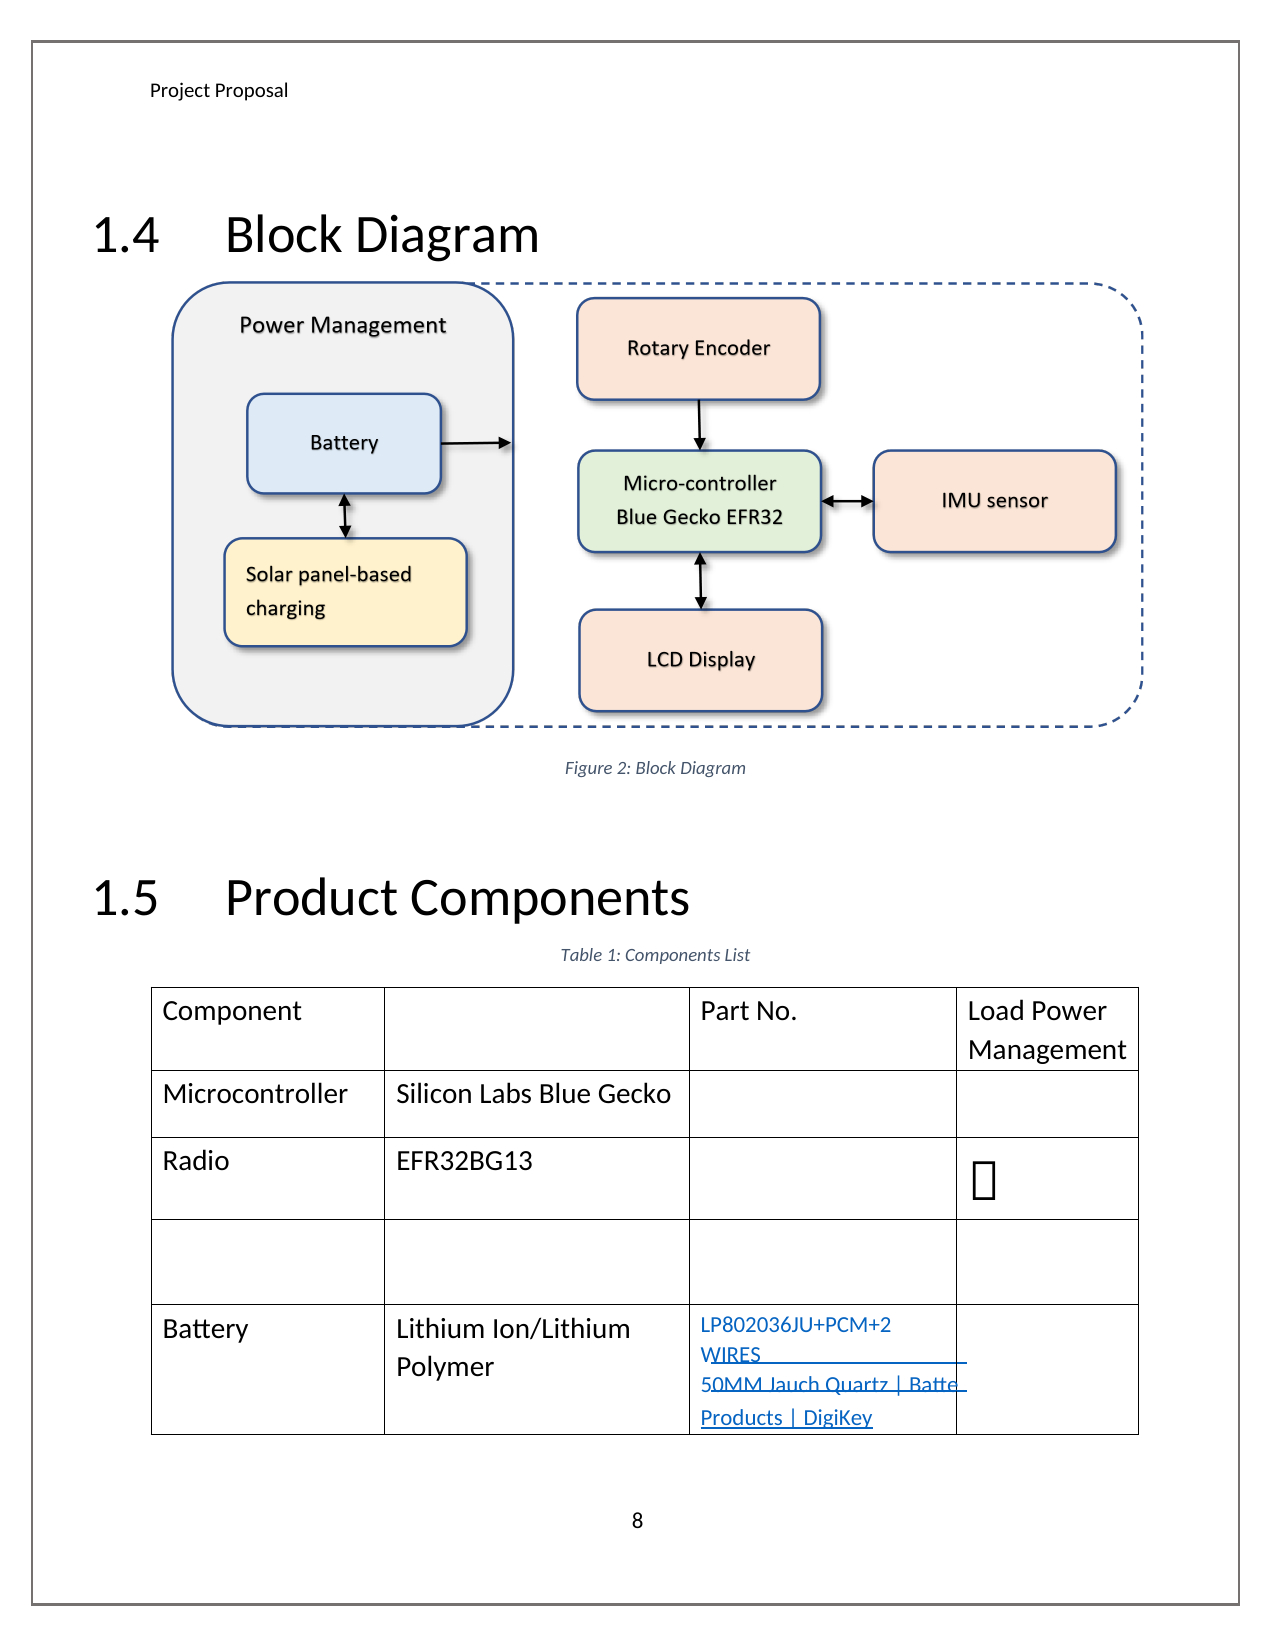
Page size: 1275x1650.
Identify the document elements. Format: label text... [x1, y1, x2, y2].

table_header Component [152, 988, 384, 1069]
table_cell Radio [152, 1138, 384, 1219]
table_cell [152, 1220, 384, 1304]
table_header [385, 988, 689, 1069]
picture [170, 280, 1144, 728]
subtitle Block Diagram [91, 200, 1163, 266]
table_cell [957, 1071, 1138, 1137]
text Figure 2: Block Diagram [150, 756, 1163, 779]
table_cell EFR32BG13 [385, 1138, 689, 1219]
table_cell  [957, 1138, 1138, 1219]
table_cell Microcontroller [152, 1071, 384, 1137]
table_cell [690, 1138, 956, 1219]
table_header Load Power Management [957, 988, 1138, 1069]
table_cell Silicon Labs Blue Gecko [385, 1071, 689, 1137]
text Table 1: Components List [150, 943, 1163, 966]
subtitle Product Components [91, 863, 1163, 929]
table_cell Battery [152, 1305, 384, 1434]
table_cell [385, 1220, 689, 1304]
table_cell LP802036JU+PCM+2 WIRES 50MM Jauch Quartz | Batte Products | DigiKey [690, 1305, 956, 1434]
table_cell [957, 1305, 1138, 1434]
table_cell [957, 1220, 1138, 1304]
table_cell [690, 1071, 956, 1137]
table_cell Lithium Ion/Lithium Polymer [385, 1305, 689, 1434]
table_header Part No. [690, 988, 956, 1069]
table_cell [690, 1220, 956, 1304]
